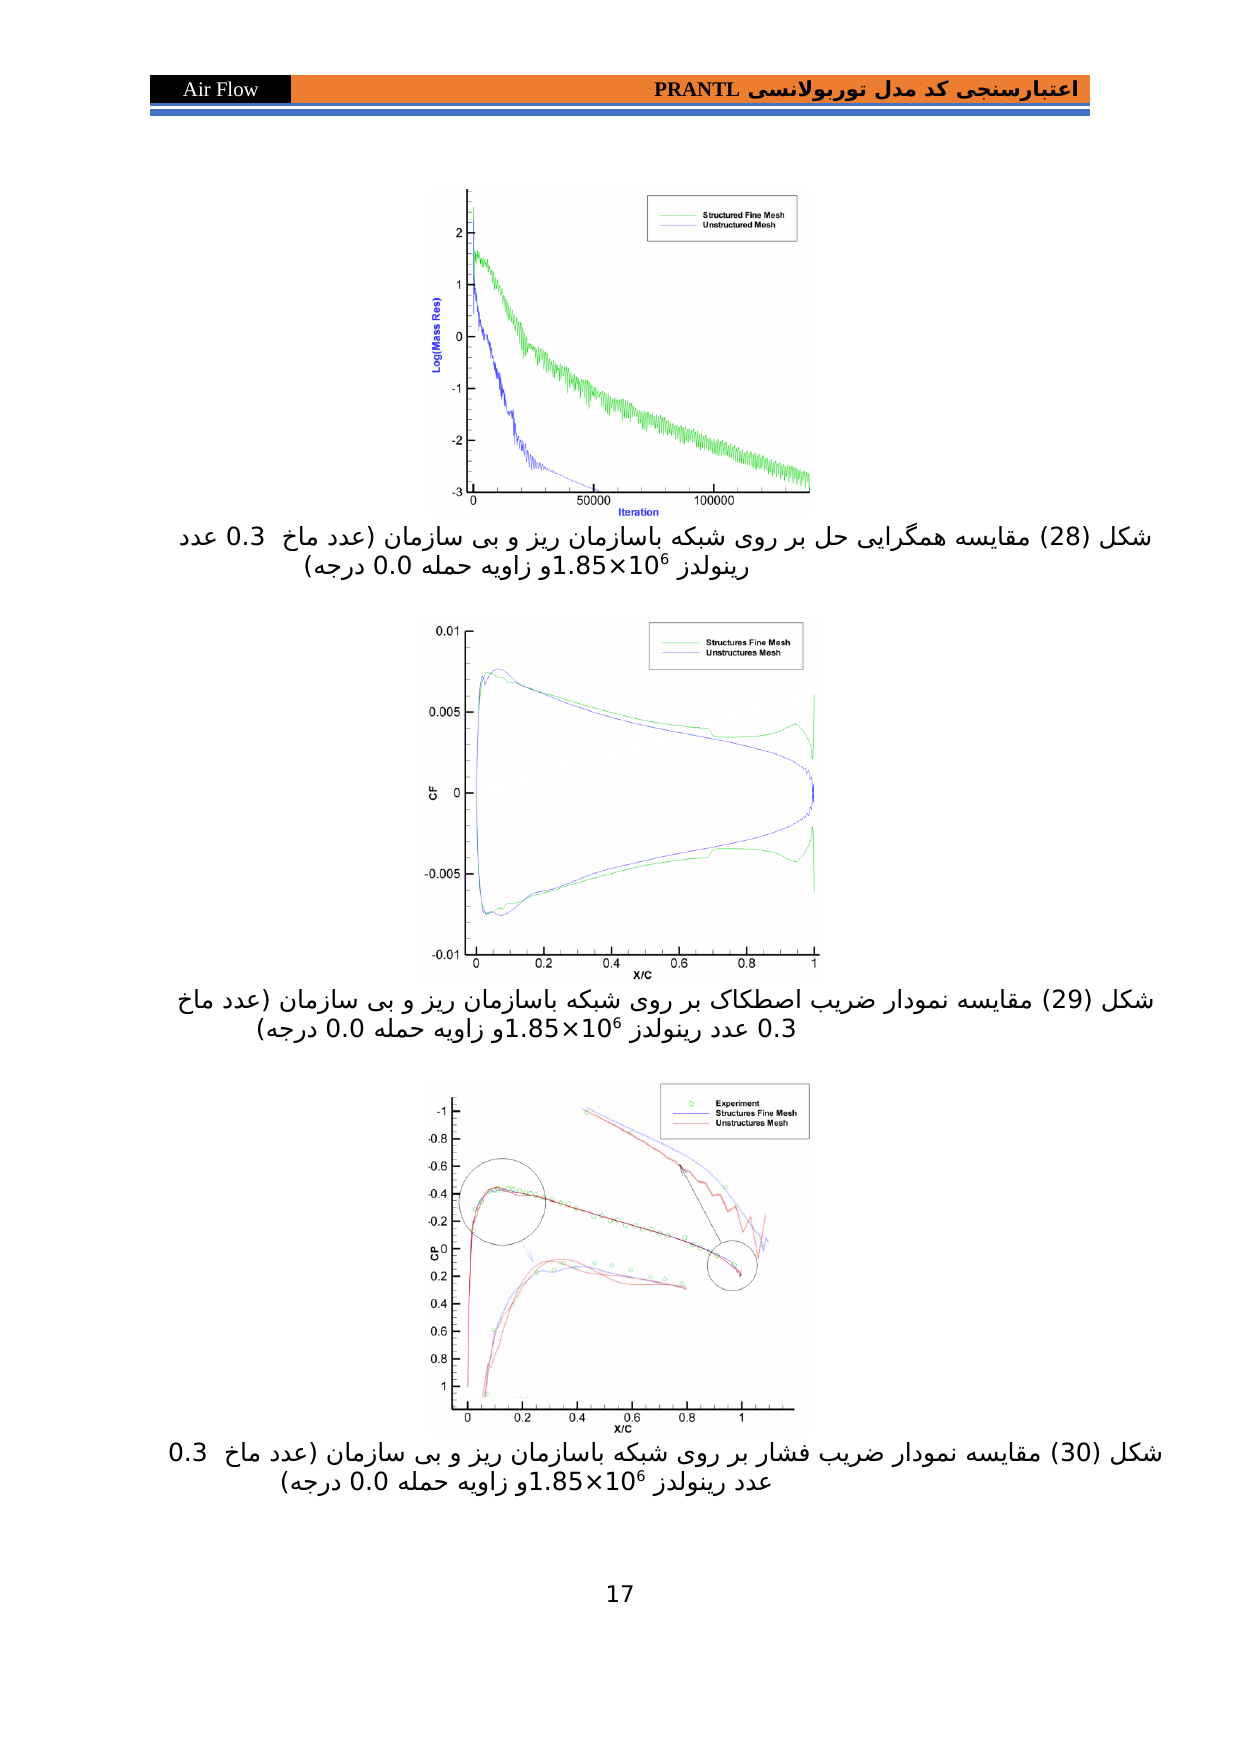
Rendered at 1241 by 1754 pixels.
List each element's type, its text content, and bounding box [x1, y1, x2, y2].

text مقایسه نمودار ضریب اصطکاک بر روی شبکه باسازمان ریز و بی سازمان (عدد ماخ 0.3 عدد رینولدز 106×1.85و زاویه حمله 0.0 درجه) [150, 985, 1060, 1044]
picture [428, 1081, 812, 1434]
text مقایسه نمودار ضریب فشار بر روی شبکه باسازمان ریز و بی سازمان (عدد ماخ 0.3 عدد رینولدز 106×1.85و زاویه حمله 0.0 درجه) [150, 1438, 1060, 1497]
picture [430, 189, 810, 518]
picture [420, 617, 820, 982]
text مقایسه همگرایی حل بر روی شبکه باسازمان ریز و بی سازمان (عدد ماخ 0.3 عدد رینولدز 106×1.85و زاویه حمله 0.0 درجه) [150, 522, 1060, 580]
